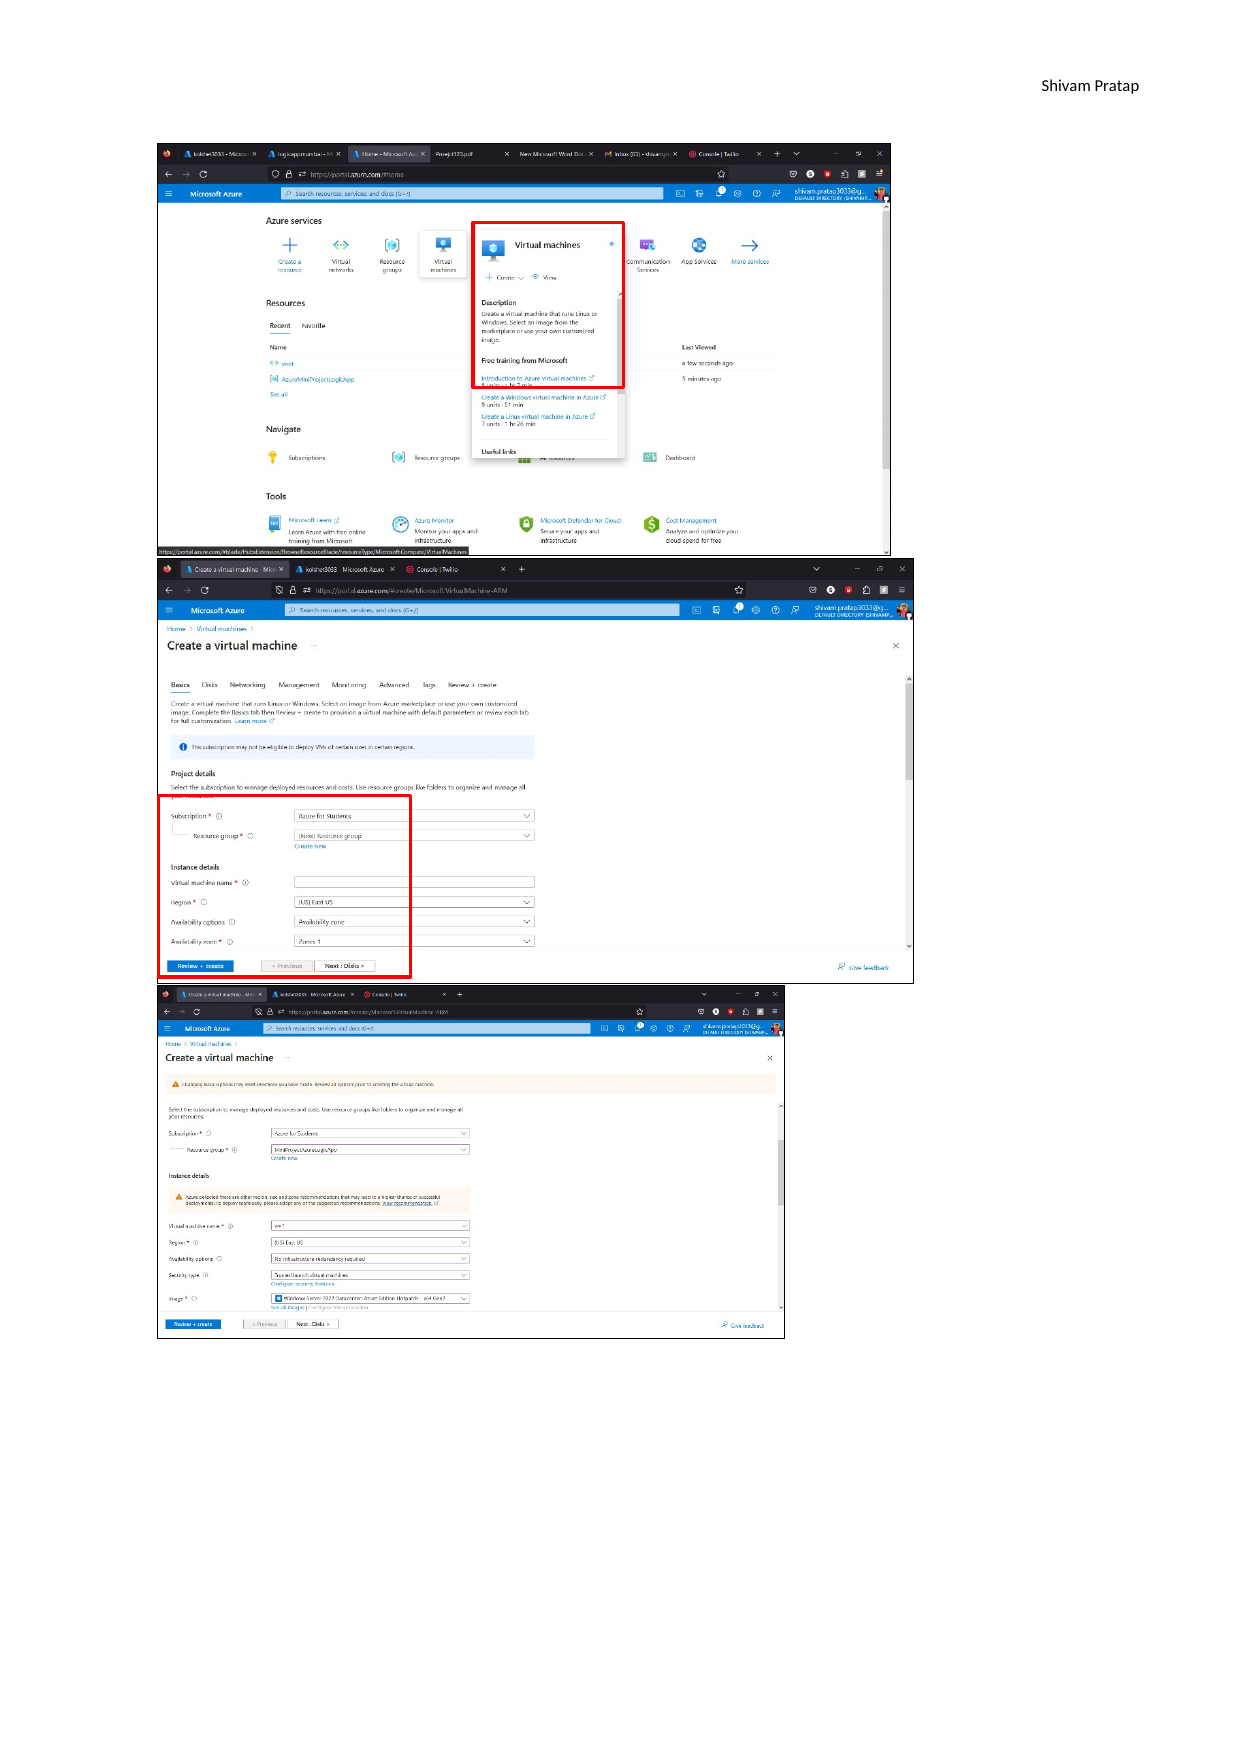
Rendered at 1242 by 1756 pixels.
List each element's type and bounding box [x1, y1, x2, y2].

picture [158, 559, 913, 983]
picture [158, 986, 784, 1338]
picture [160, 797, 409, 975]
picture [158, 144, 890, 555]
